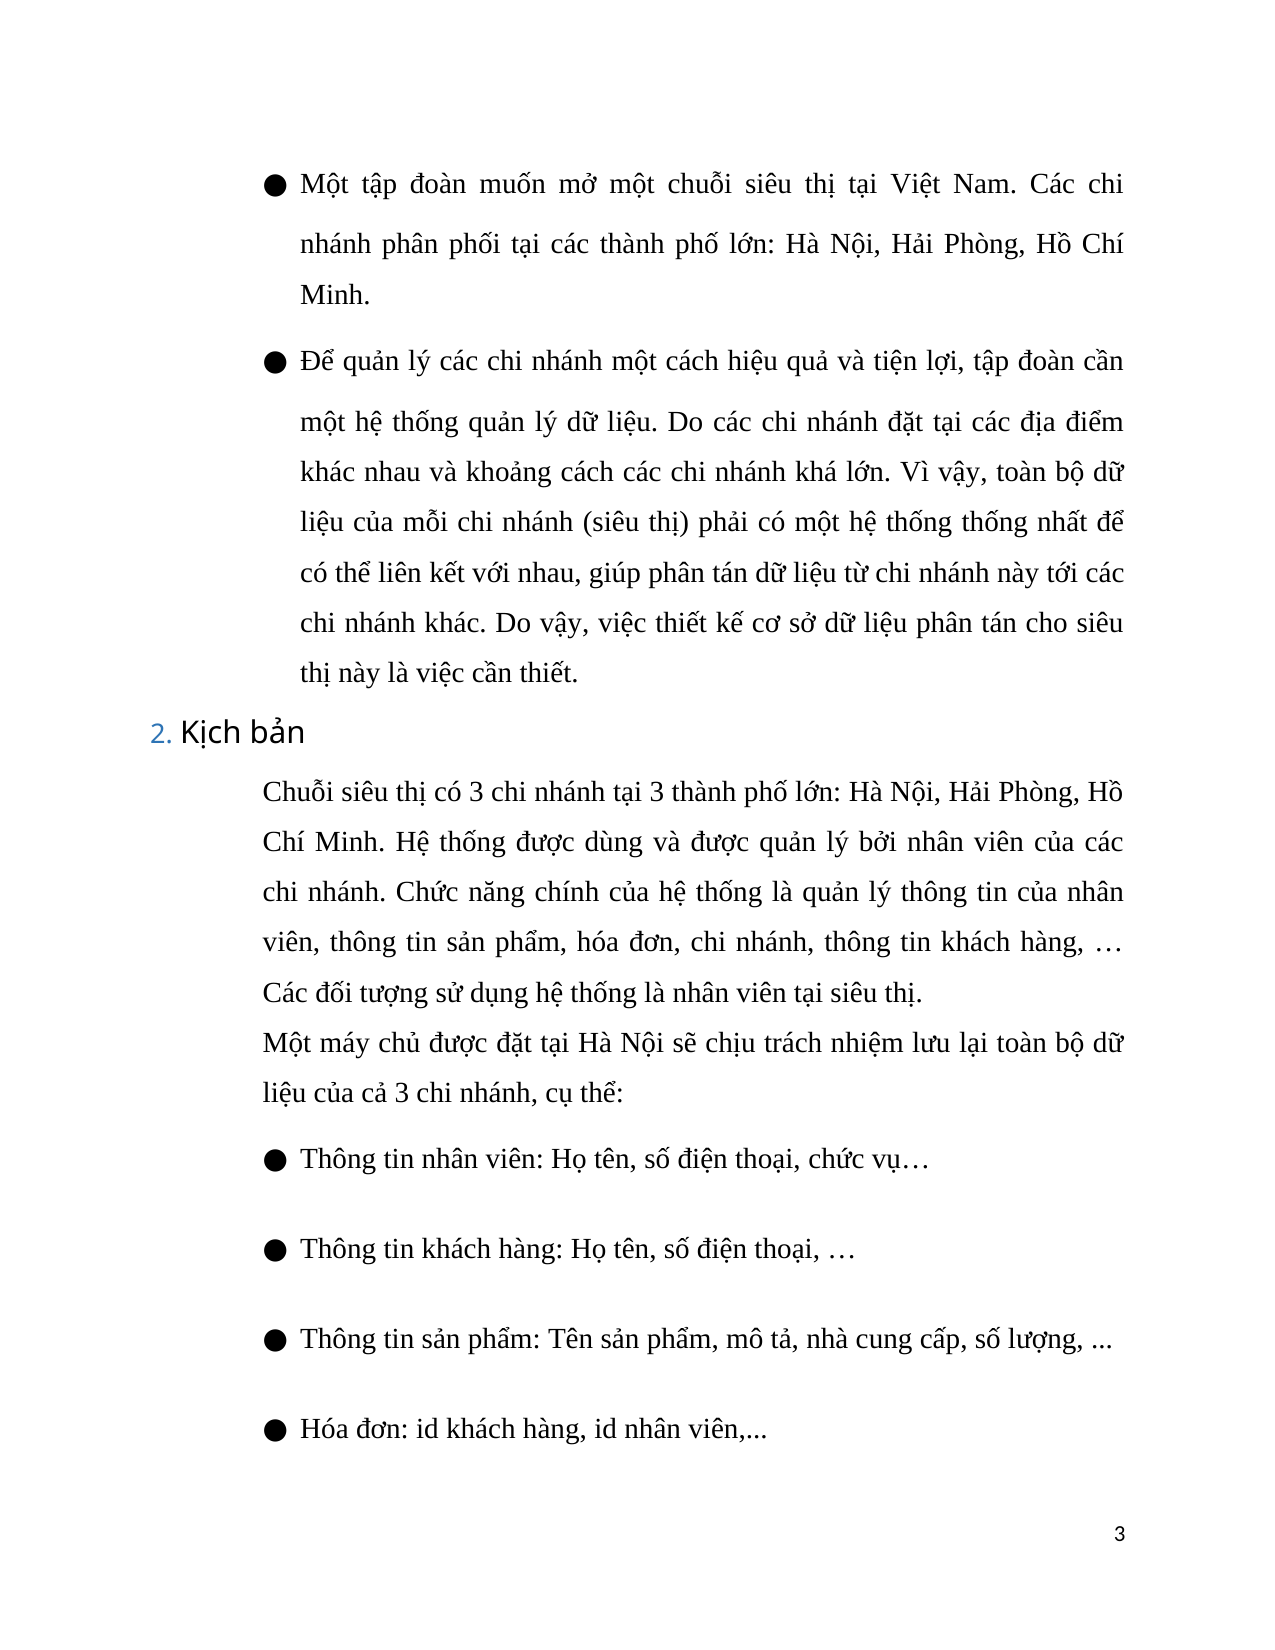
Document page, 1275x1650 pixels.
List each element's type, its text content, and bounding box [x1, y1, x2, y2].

list Một tập đoàn muốn mở một chuỗi siêu thị tại Việt Nam. Các chi nhánh phân phối tại các thành phố lớn: Hà Nội, Hải Phòng, Hồ Chí Minh. [262, 150, 1125, 310]
list Thông tin nhân viên: Họ tên, số điện thoại, chức vụ… [262, 1126, 1125, 1186]
list Để quản lý các chi nhánh một cách hiệu quả và tiện lợi, tập đoàn cần một hệ thống quản lý dữ liệu. Do các chi nhánh đặt tại các địa điểm khác nhau và khoảng cách các chi nhánh khá lớn. Vì vậy, toàn bộ dữ liệu của mỗi chi nhánh (siêu thị) phải có một hệ thống thống nhất để có thể liên kết với nhau, giúp phân tán dữ liệu từ chi nhánh này tới các chi nhánh khác. Do vậy, việc thiết kế cơ sở dữ liệu phân tán cho siêu thị này là việc cần thiết. [262, 327, 1125, 689]
text Một máy chủ được đặt tại Hà Nội sẽ chịu trách nhiệm lưu lại toàn bộ dữ liệu của cả 3 chi nhánh, cụ thể: [262, 1025, 1125, 1109]
text Chuỗi siêu thị có 3 chi nhánh tại 3 thành phố lớn: Hà Nội, Hải Phòng, Hồ Chí Minh. Hệ thống được dùng và được quản lý bởi nhân viên của các chi nhánh. Chức năng chính của hệ thống là quản lý thông tin của nhân viên, thông tin sản phẩm, hóa đơn, chi nhánh, thông tin khách hàng, … Các đối tượng sử dụng hệ thống là nhân viên tại siêu thị. [262, 774, 1125, 1008]
list Thông tin khách hàng: Họ tên, số điện thoại, … [262, 1216, 1125, 1275]
list Thông tin sản phẩm: Tên sản phẩm, mô tả, nhà cung cấp, số lượng, ... [262, 1305, 1125, 1365]
subtitle 2. Kịch bản [150, 710, 1125, 752]
list Hóa đơn: id khách hàng, id nhân viên,... [262, 1395, 1125, 1455]
